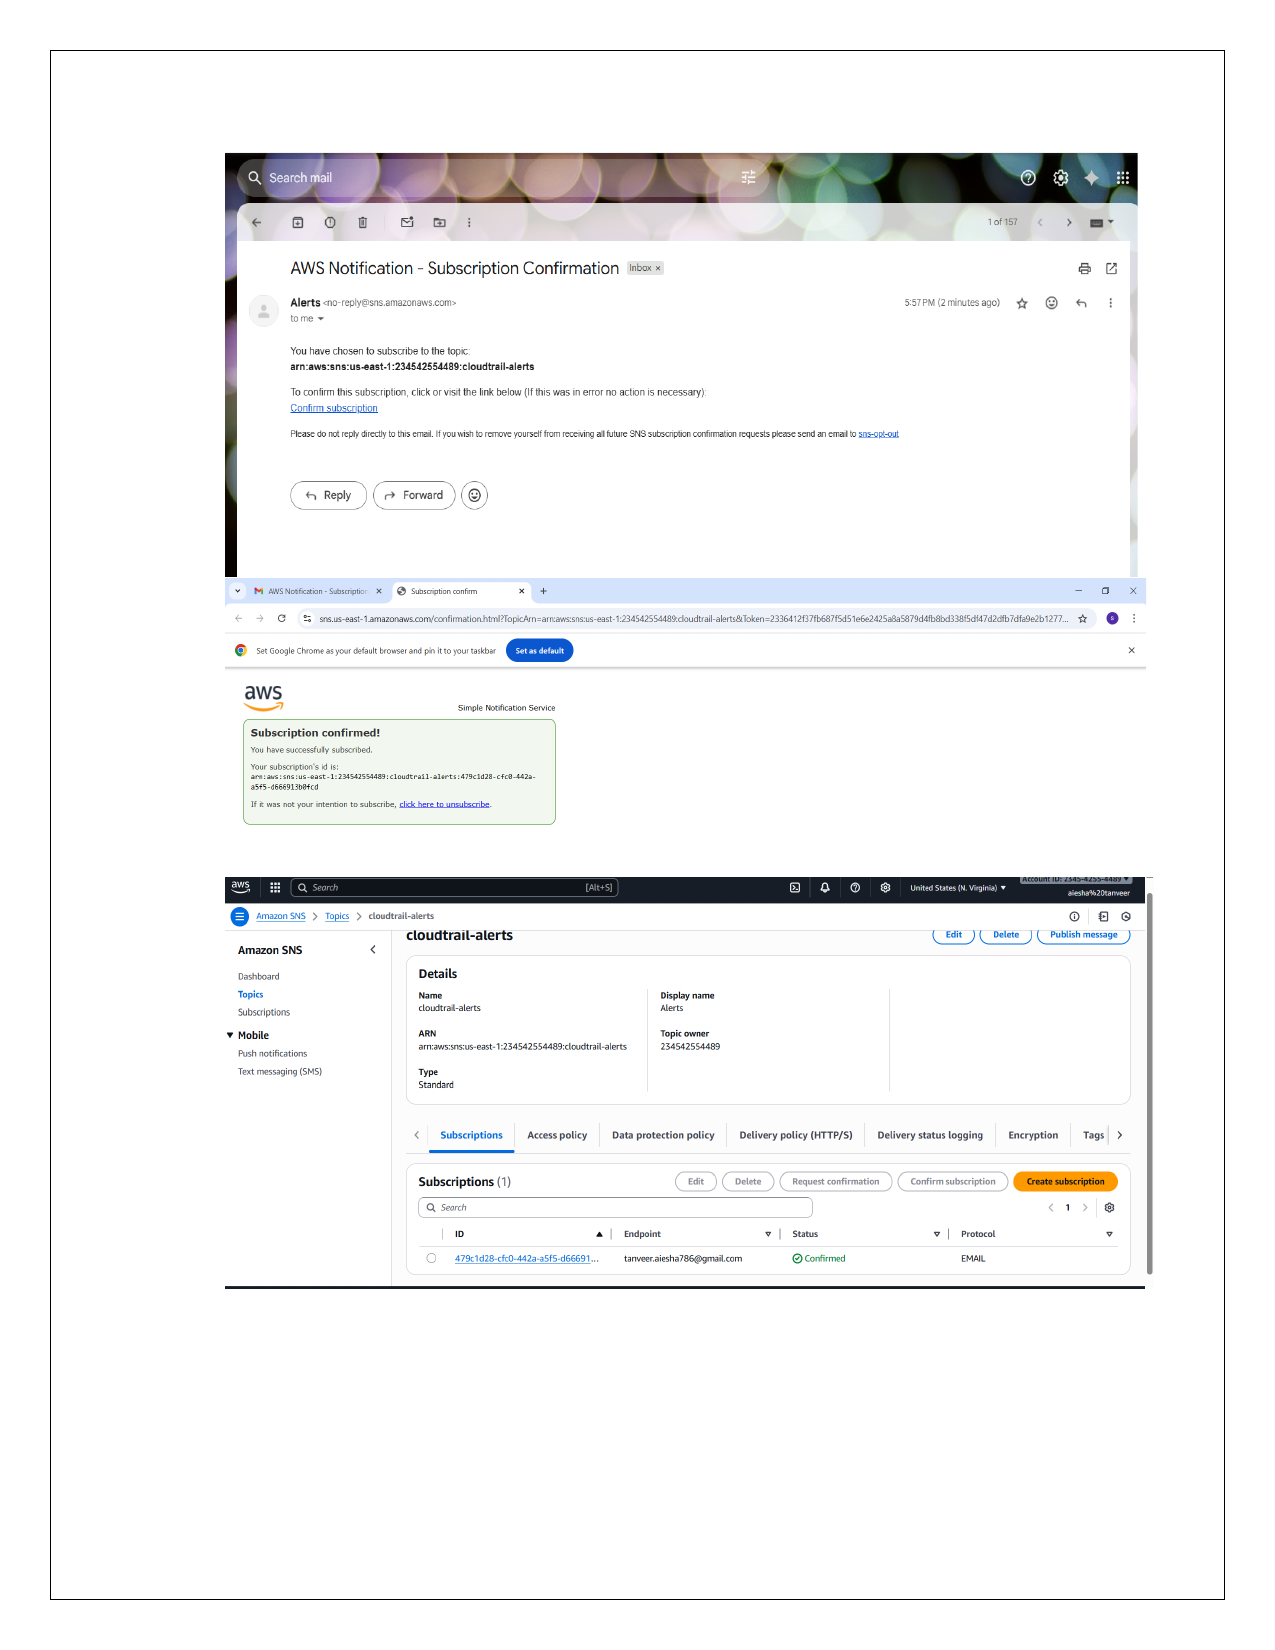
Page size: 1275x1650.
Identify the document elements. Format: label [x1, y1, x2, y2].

picture [225, 877, 1154, 1289]
picture [225, 578, 1147, 876]
picture [225, 150, 1138, 577]
